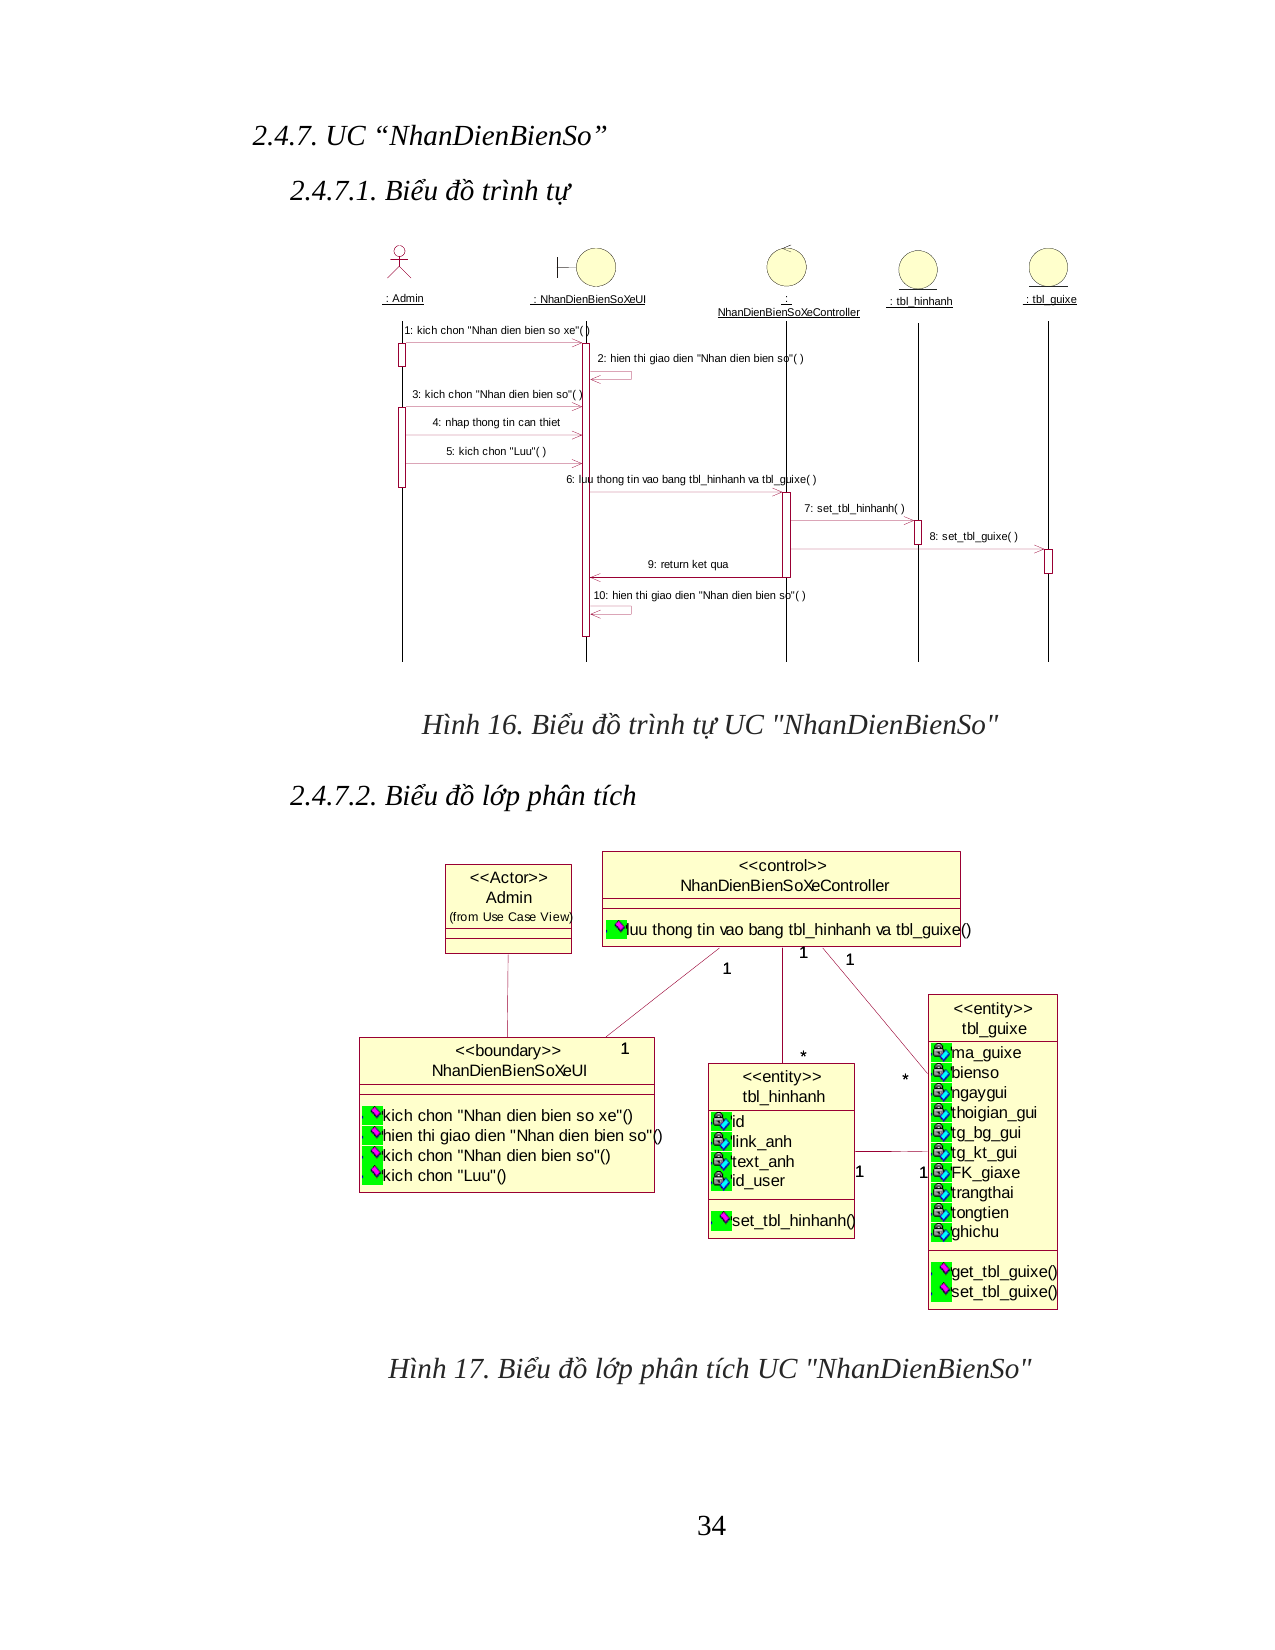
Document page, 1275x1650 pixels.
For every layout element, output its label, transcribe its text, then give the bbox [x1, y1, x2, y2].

text Hình 17. Biểu đồ lớp phân tích UC "NhanDienBienSo" [266, 1352, 1157, 1385]
subtitle UC “NhanDienBienSo” [252, 118, 1157, 152]
subtitle Biểu đồ lớp phân tích [290, 778, 1157, 812]
text Hình 16. Biểu đồ trình tự UC "NhanDienBienSo" [266, 707, 1157, 741]
subtitle Biểu đồ trình tự [290, 173, 1157, 206]
